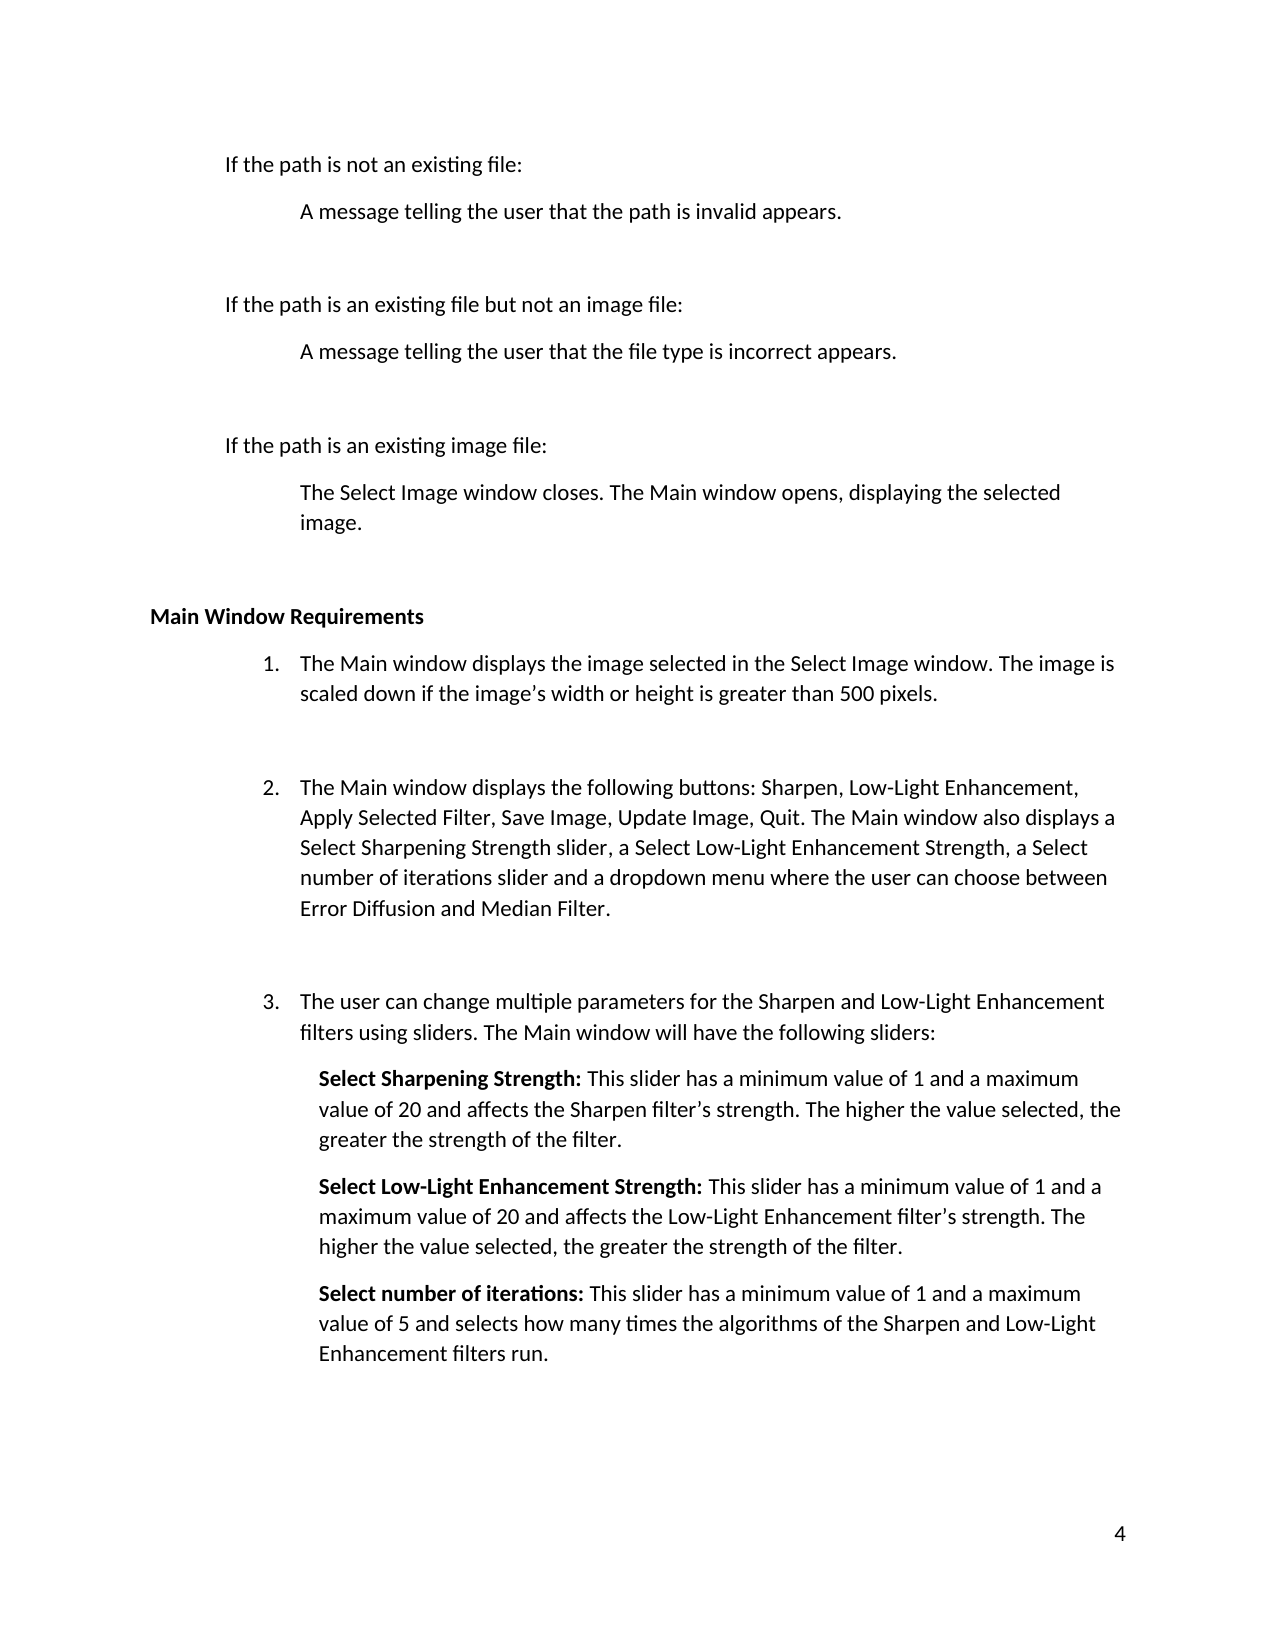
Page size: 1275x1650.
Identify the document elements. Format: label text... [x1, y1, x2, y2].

text Select Sharpening Strength: This slider has a minimum value of 1 and a maximum value of 20 and affects the Sharpen filter’s strength. The higher the value selected, the greater the strength of the filter. [319, 1064, 1125, 1153]
text A message telling the user that the path is invalid appears. [300, 197, 1125, 225]
text If the path is an existing file but not an image file: [225, 291, 1125, 319]
text If the path is an existing image file: [225, 431, 1125, 459]
text A message telling the user that the file type is incorrect appears. [300, 337, 1125, 366]
list The Main window displays the following buttons: Sharpen, Low-Light Enhancement, Apply Selected Filter, Save Image, Update Image, Quit. The Main window also displays a Select Sharpening Strength slider, a Select Low-Light Enhancement Strength, a Select number of iterations slider and a dropdown menu where the user can choose between Error Diffusion and Median Filter. [262, 773, 1125, 922]
text Main Window Requirements [150, 602, 1125, 630]
text Select Low-Light Enhancement Strength: This slider has a minimum value of 1 and a maximum value of 20 and affects the Low-Light Enhancement filter’s strength. The higher the value selected, the greater the strength of the filter. [319, 1172, 1125, 1260]
list The Main window displays the image selected in the Select Image window. The image is scaled down if the image’s width or height is greater than 500 pixels. [262, 649, 1125, 707]
text The Select Image window closes. The Main window opens, displaying the selected image. [300, 478, 1125, 536]
text Select number of iterations: This slider has a minimum value of 1 and a maximum value of 5 and selects how many times the algorithms of the Sharpen and Low-Light Enhancement filters run. [319, 1279, 1125, 1368]
list The user can change multiple parameters for the Sharpen and Low-Light Enhancement filters using sliders. The Main window will have the following sliders: [262, 987, 1125, 1046]
text If the path is not an existing file: [225, 150, 1125, 178]
